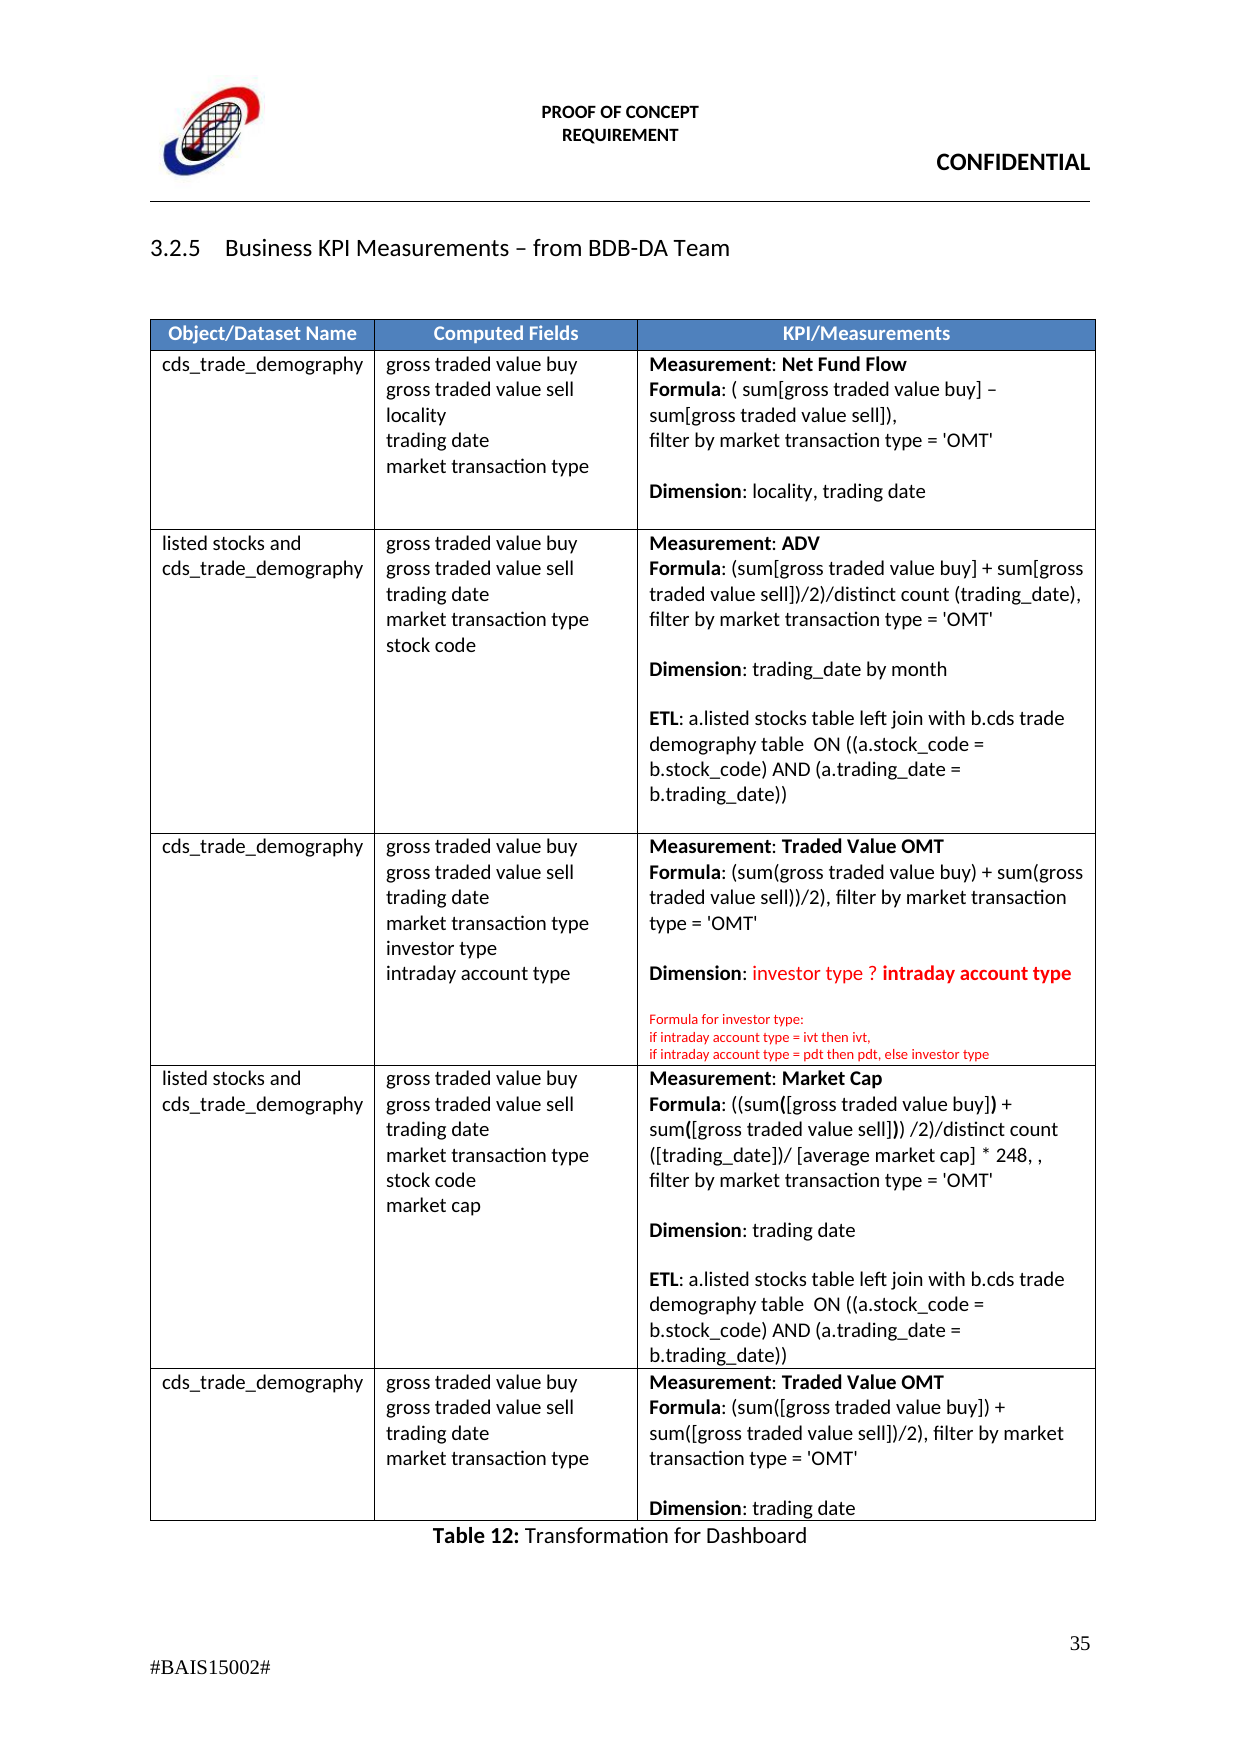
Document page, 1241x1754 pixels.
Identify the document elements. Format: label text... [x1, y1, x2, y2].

table_cell gross traded value buy gross traded value sell trading date market transaction type [375, 1369, 637, 1520]
table_header Object/Dataset Name [151, 320, 374, 350]
picture [158, 75, 266, 189]
table_header KPI/Measurements [638, 320, 1095, 350]
table_cell listed stocks and cds_trade_demography [151, 1066, 374, 1368]
table_cell listed stocks and cds_trade_demography [151, 530, 374, 832]
table_cell Measurement: Market Cap Formula: ((sum([gross traded value buy]) + sum([gross traded value sell])) /2)/distinct count ([trading_date])/ [average market cap] * 248, , filter by market transaction type = 'OMT' Dimension: trading date ETL: a.listed stocks table left join with b.cds trade demography table ON ((a.stock_code = b.stock_code) AND (a.trading_date = b.trading_date)) [638, 1066, 1095, 1368]
table_cell Measurement: Traded Value OMT Formula: (sum(gross traded value buy) + sum(gross traded value sell))/2), filter by market transaction type = 'OMT' Dimension: investor type ? intraday account type Formula for investor type: if intraday account type = ivt then ivt, if intraday account type = pdt then pdt, else investor type [638, 834, 1095, 1064]
table_cell gross traded value buy gross traded value sell locality trading date market transaction type [375, 351, 637, 529]
table_cell Measurement: Traded Value OMT Formula: (sum([gross traded value buy]) + sum([gross traded value sell])/2), filter by market transaction type = 'OMT' Dimension: trading date [638, 1369, 1095, 1520]
subtitle Business KPI Measurements – from BDB-DA Team [150, 232, 1090, 263]
table_cell Measurement: Net Fund Flow Formula: ( sum[gross traded value buy] – sum[gross traded value sell]), filter by market transaction type = 'OMT' Dimension: locality, trading date [638, 351, 1095, 529]
table_header Computed Fields [375, 320, 637, 350]
table_cell cds_trade_demography [151, 351, 374, 529]
table_cell gross traded value buy gross traded value sell trading date market transaction type investor type intraday account type [375, 834, 637, 1064]
table_cell Measurement: ADV Formula: (sum[gross traded value buy] + sum[gross traded value sell])/2)/distinct count (trading_date), filter by market transaction type = 'OMT' Dimension: trading_date by month ETL: a.listed stocks table left join with b.cds trade demography table ON ((a.stock_code = b.stock_code) AND (a.trading_date = b.trading_date)) [638, 530, 1095, 832]
table_cell gross traded value buy gross traded value sell trading date market transaction type stock code market cap [375, 1066, 637, 1368]
table_cell cds_trade_demography [151, 1369, 374, 1520]
text Table 12: Transformation for Dashboard [150, 1521, 1090, 1549]
table_cell gross traded value buy gross traded value sell trading date market transaction type stock code [375, 530, 637, 832]
table_cell cds_trade_demography [151, 834, 374, 1064]
